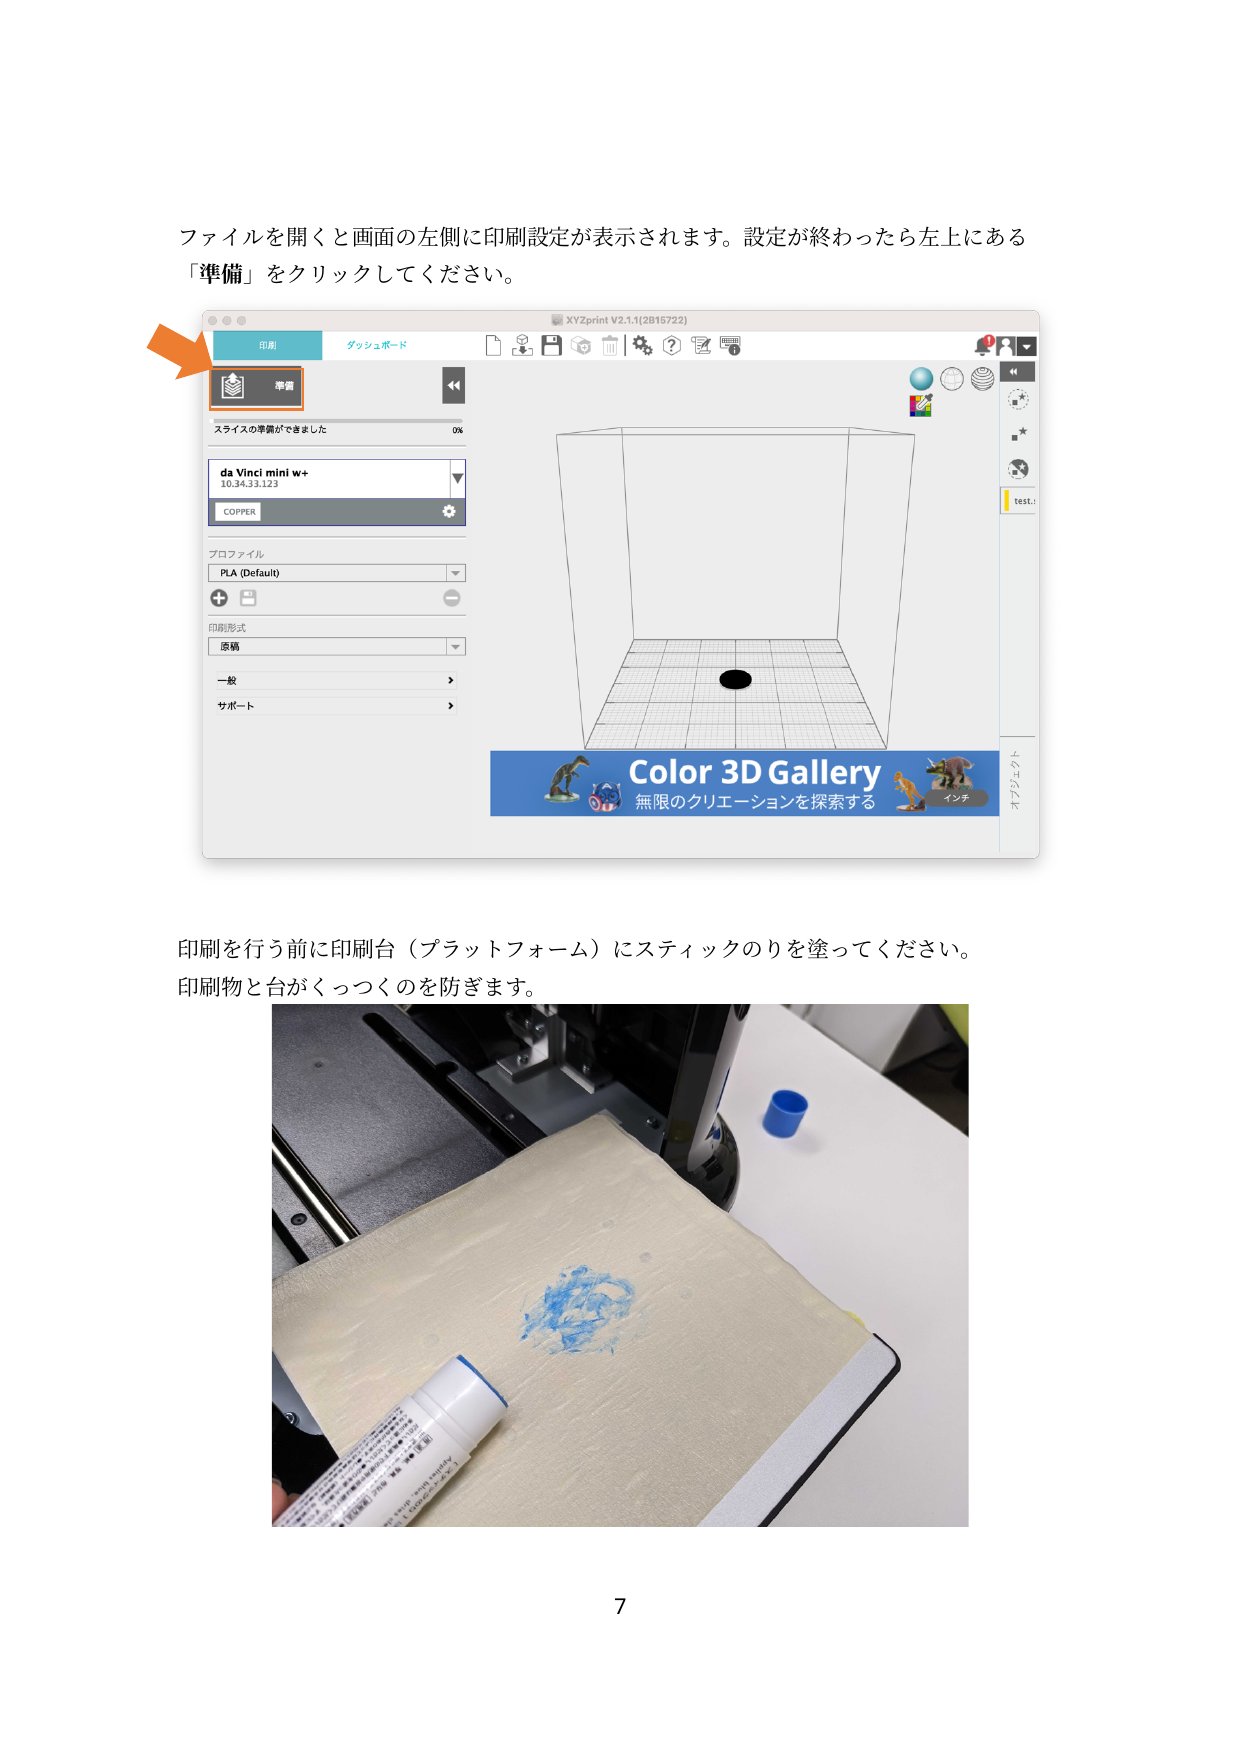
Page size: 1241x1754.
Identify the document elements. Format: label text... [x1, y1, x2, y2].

text ファイルを開くと画面の左側に印刷設定が表示されます。設定が終わったら左上にある [177, 217, 1063, 254]
picture [271, 1004, 969, 1527]
picture [211, 370, 302, 408]
picture [177, 291, 1063, 889]
text 印刷を行う前に印刷台（プラットフォーム）にスティックのりを塗ってください。 [177, 929, 1063, 967]
text 「準備」をクリックしてください。 [177, 254, 1063, 291]
text 印刷物と台がくっつくのを防ぎます。 [177, 967, 1063, 1004]
